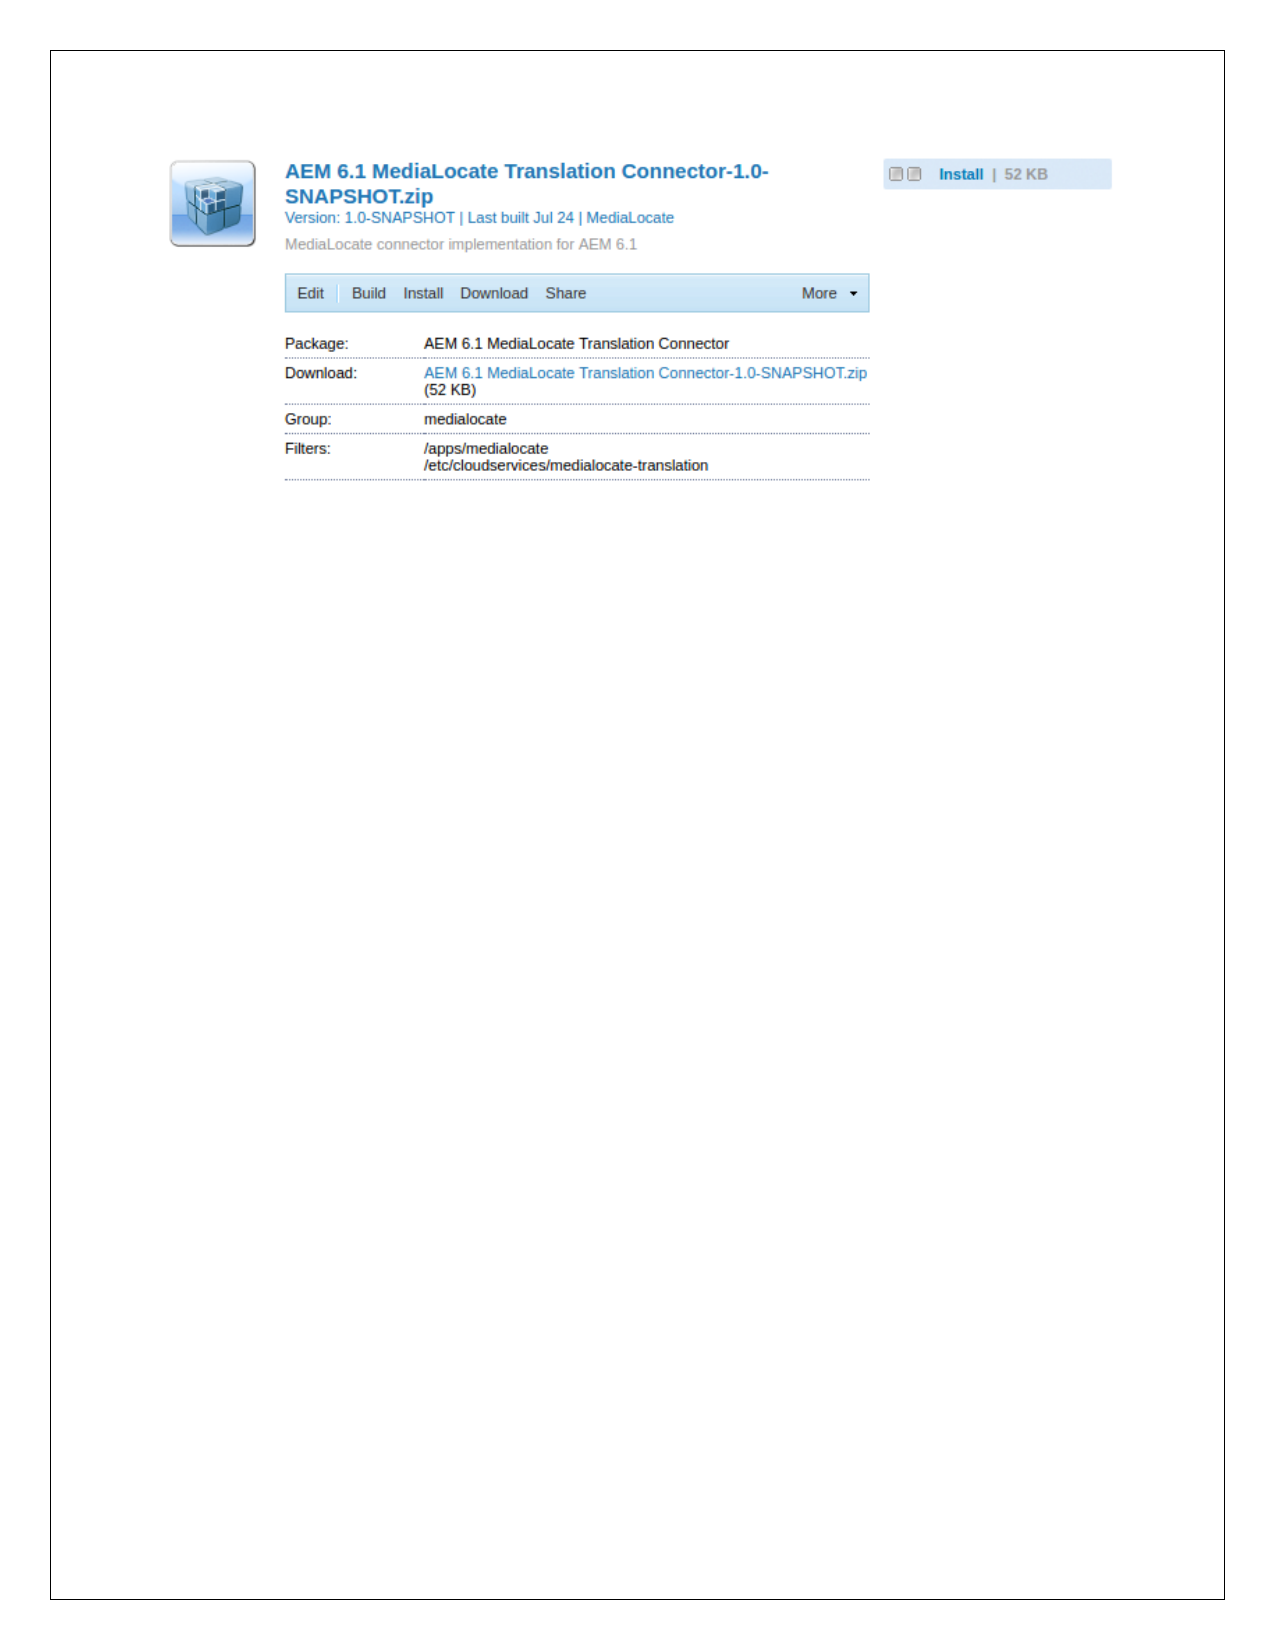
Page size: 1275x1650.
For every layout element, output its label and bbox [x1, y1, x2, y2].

picture [150, 150, 1125, 517]
